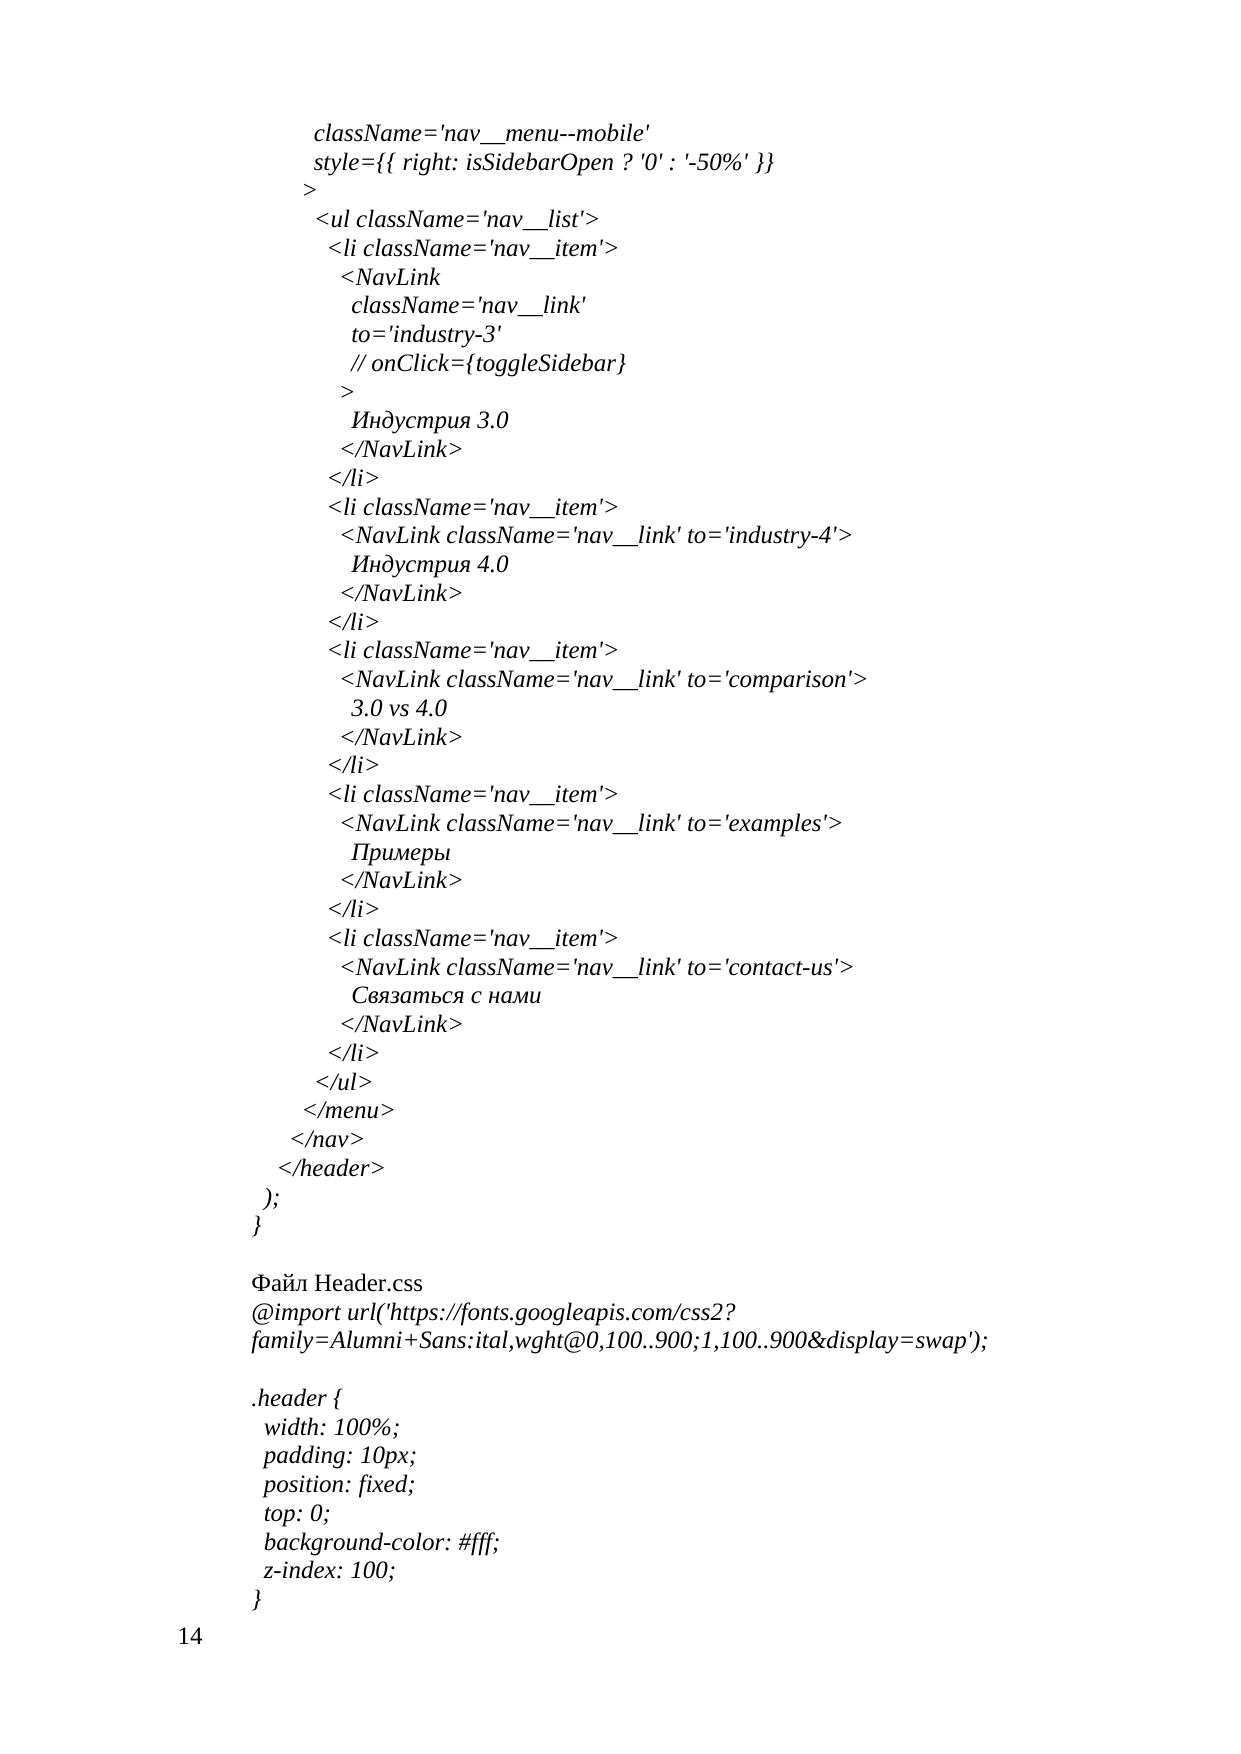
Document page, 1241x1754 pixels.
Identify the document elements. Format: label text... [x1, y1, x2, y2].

text </li> [177, 463, 1181, 492]
text </menu> [177, 1096, 1181, 1124]
text top: 0; [177, 1498, 1181, 1527]
text </NavLink> [177, 434, 1181, 463]
text </nav> [177, 1124, 1181, 1153]
text } [177, 1584, 1181, 1613]
text </NavLink> [177, 1009, 1181, 1038]
text Индустрия 3.0 [177, 406, 1181, 434]
text </ul> [177, 1067, 1181, 1096]
text </li> [177, 894, 1181, 923]
text <NavLink className='nav__link' to='examples'> [177, 808, 1181, 837]
text <NavLink className='nav__link' to='industry-4'> [177, 521, 1181, 549]
text Примеры [177, 837, 1181, 866]
text <li className='nav__item'> [177, 779, 1181, 808]
text z-index: 100; [177, 1556, 1181, 1584]
text </li> [177, 1038, 1181, 1067]
text className='nav__menu--mobile' [177, 118, 1181, 147]
text .header { [177, 1383, 1181, 1412]
text </li> [177, 751, 1181, 779]
text </NavLink> [177, 866, 1181, 894]
text } [177, 1211, 1181, 1239]
text <li className='nav__item'> [177, 923, 1181, 952]
text position: fixed; [177, 1469, 1181, 1498]
text <li className='nav__item'> [177, 492, 1181, 521]
text Файл Header.css [177, 1268, 1181, 1297]
text padding: 10px; [177, 1441, 1181, 1469]
text className='nav__link' [177, 291, 1181, 319]
text </NavLink> [177, 722, 1181, 751]
text style={{ right: isSidebarOpen ? '0' : '-50%' }} [177, 147, 1181, 176]
text <NavLink className='nav__link' to='comparison'> [177, 664, 1181, 693]
text </NavLink> [177, 578, 1181, 607]
text Связаться с нами [177, 981, 1181, 1009]
text </header> [177, 1153, 1181, 1182]
text <ul className='nav__list'> [177, 204, 1181, 233]
text // onClick={toggleSidebar} [177, 348, 1181, 377]
text to='industry-3' [177, 319, 1181, 348]
text > [177, 176, 1181, 204]
text <li className='nav__item'> [177, 636, 1181, 664]
text 3.0 vs 4.0 [177, 693, 1181, 722]
text > [177, 377, 1181, 406]
text ); [177, 1182, 1181, 1211]
text Индустрия 4.0 [177, 549, 1181, 578]
text width: 100%; [177, 1412, 1181, 1441]
text </li> [177, 607, 1181, 636]
text @import url('https://fonts.googleapis.com/css2?family=Alumni+Sans:ital,wght@0,100..900;1,100..900&display=swap'); [251, 1297, 1181, 1354]
text <NavLink [177, 262, 1181, 291]
text <NavLink className='nav__link' to='contact-us'> [177, 952, 1181, 981]
text background-color: #fff; [177, 1527, 1181, 1556]
text <li className='nav__item'> [177, 233, 1181, 262]
